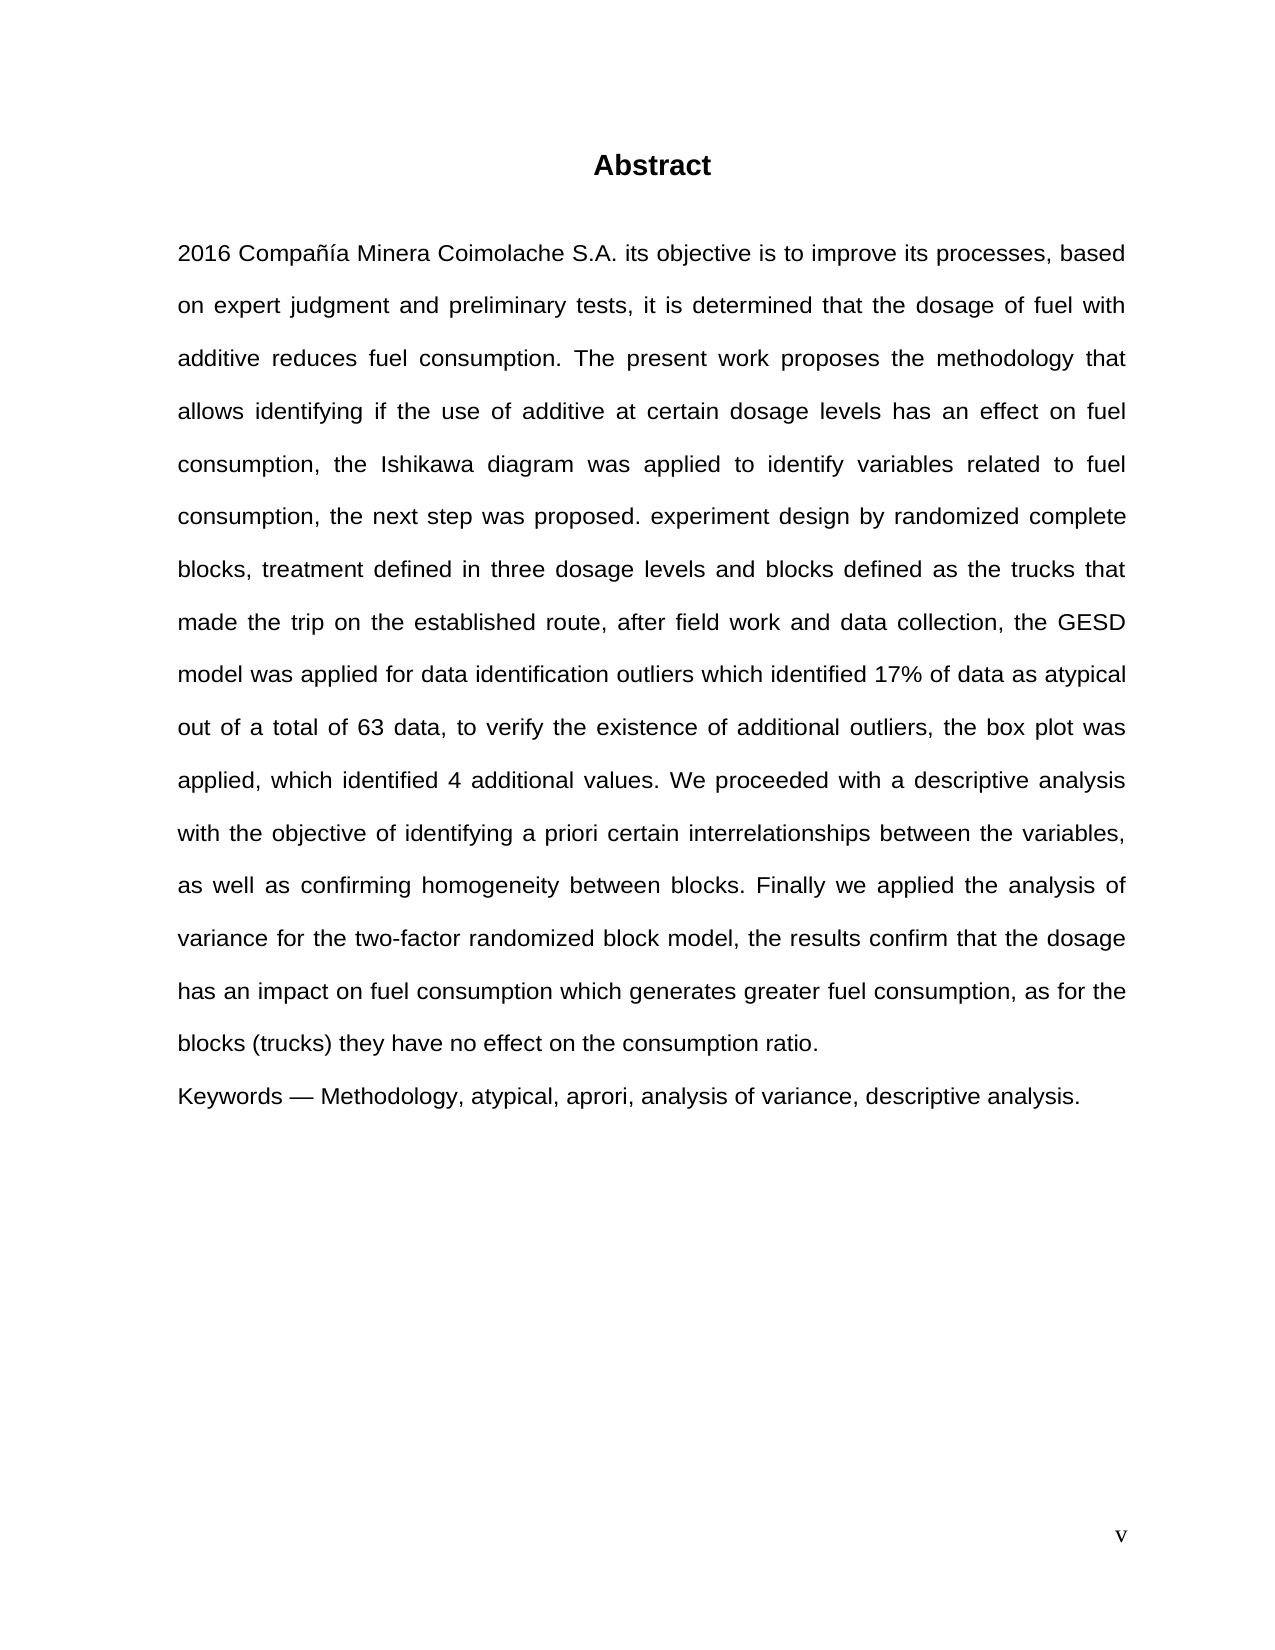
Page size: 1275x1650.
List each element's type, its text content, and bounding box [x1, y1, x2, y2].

subtitle Abstract [177, 148, 1127, 181]
text 2016 Compañía Minera Coimolache S.A. its objective is to improve its processes, based on expert judgment and preliminary tests, it is determined that the dosage of fuel with additive reduces fuel consumption. The present work proposes the methodology that allows identifying if the use of additive at certain dosage levels has an effect on fuel consumption, the Ishikawa diagram was applied to identify variables related to fuel consumption, the next step was proposed. experiment design by randomized complete blocks, treatment defined in three dosage levels and blocks defined as the trucks that made the trip on the established route, after field work and data collection, the GESD model was applied for data identification outliers which identified 17% of data as atypical out of a total of 63 data, to verify the existence of additional outliers, the box plot was applied, which identified 4 additional values. We proceeded with a descriptive analysis with the objective of identifying a priori certain interrelationships between the variables, as well as confirming homogeneity between blocks. Finally we applied the analysis of variance for the two-factor randomized block model, the results confirm that the dosage has an impact on fuel consumption which generates greater fuel consumption, as for the blocks (trucks) they have no effect on the consumption ratio. [177, 240, 1127, 1057]
text Keywords — Methodology, atypical, aprori, analysis of variance, descriptive analysis. [177, 1083, 1127, 1109]
